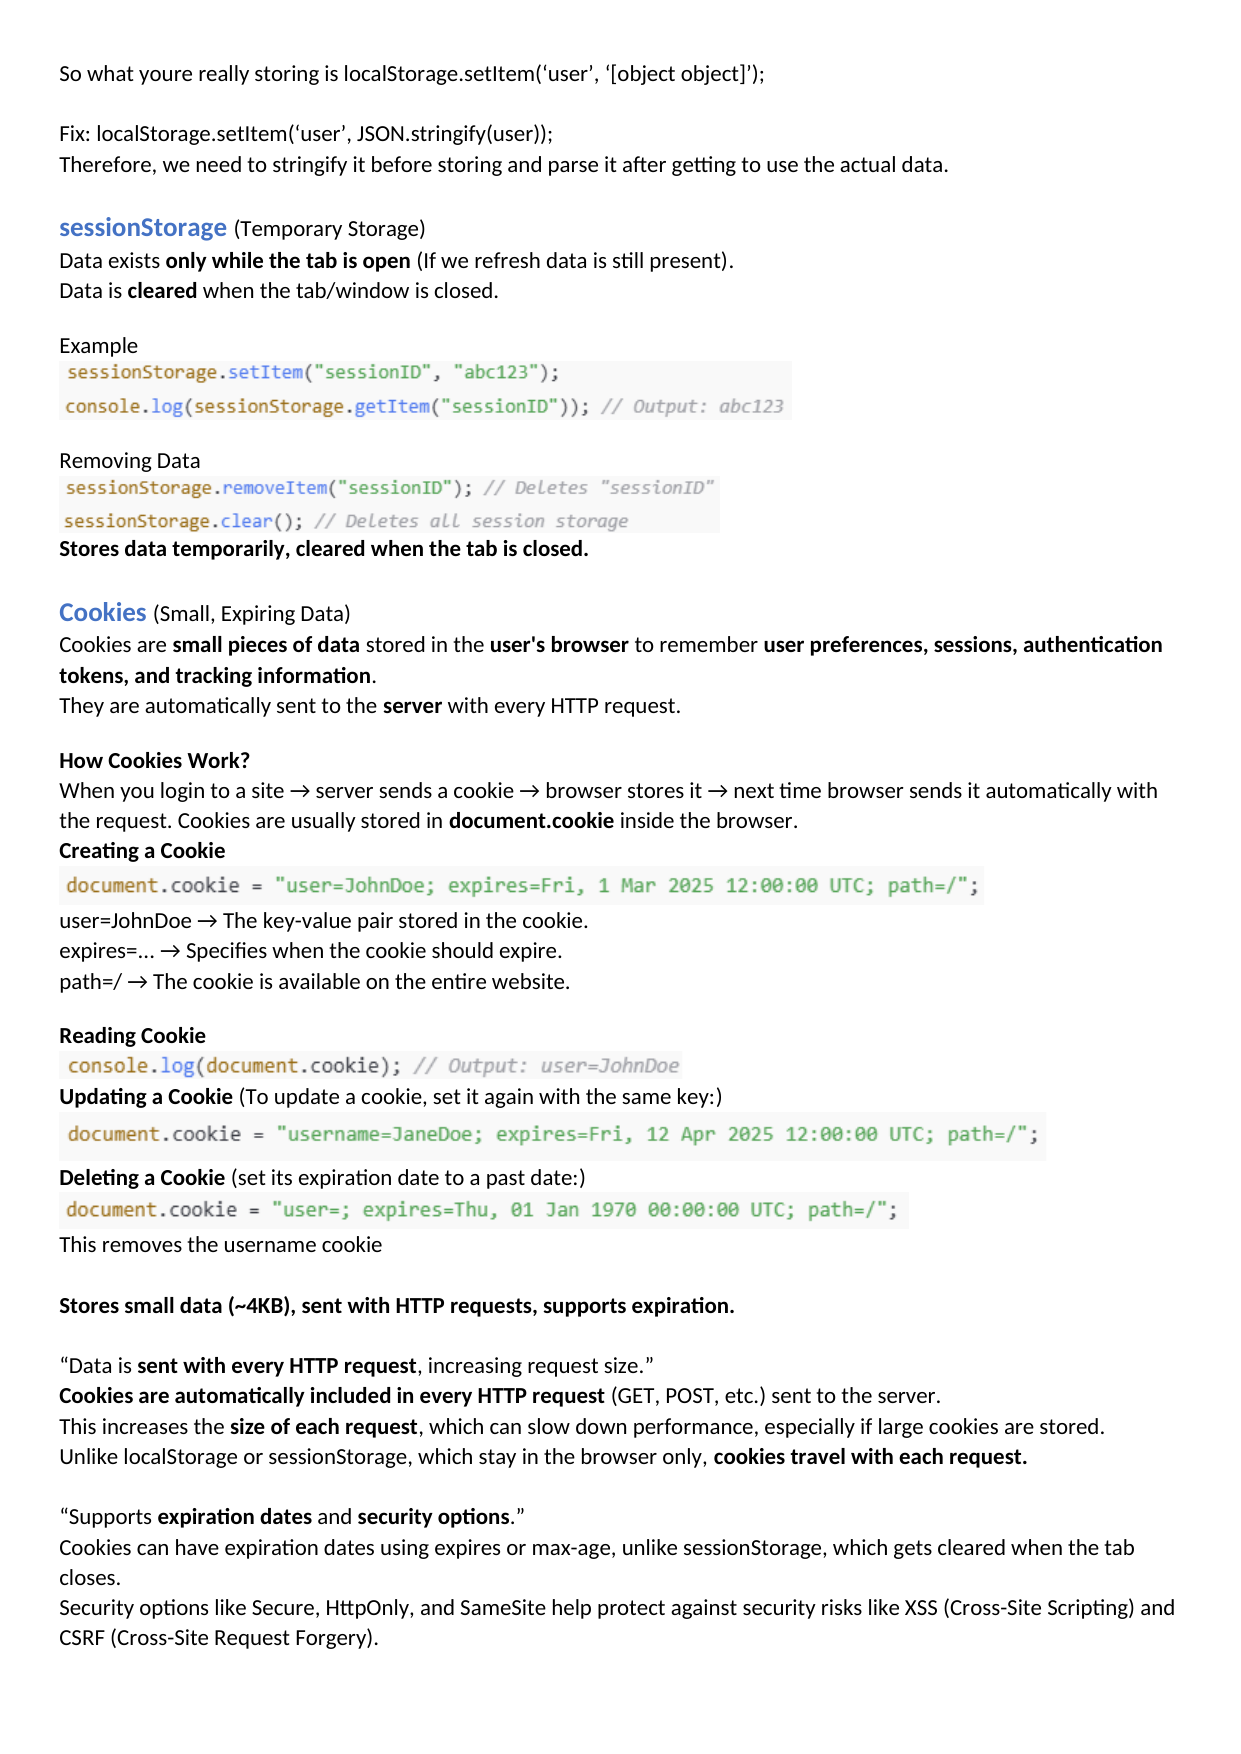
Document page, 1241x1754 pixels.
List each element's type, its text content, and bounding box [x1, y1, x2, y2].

list Unlike localStorage or sessionStorage, which stay in the browser only, cookies travel with each request. [59, 1442, 1181, 1470]
list Cookies can have expiration dates using expires or max-age, unlike sessionStorage, which gets cleared when the tab closes. [59, 1533, 1181, 1591]
list Updating a Cookie (To update a cookie, set it again with the same key:) [59, 1082, 1181, 1110]
list Fix: localStorage.setItem(‘user’, JSON.stringify(user)); [59, 119, 1181, 147]
list sessionStorage (Temporary Storage) [59, 210, 1181, 243]
list Data exists only while the tab is open (If we refresh data is still present). [59, 246, 1181, 274]
list Data is cleared when the tab/window is closed. [59, 276, 1181, 304]
list Cookies are automatically included in every HTTP request (GET, POST, etc.) sent to the server. [59, 1382, 1181, 1409]
list Creating a Cookie [59, 836, 1181, 864]
list Reading Cookie [59, 1022, 1181, 1050]
picture [59, 361, 792, 420]
list Deleting a Cookie (set its expiration date to a past date:) [59, 1163, 1181, 1191]
list Cookies (Small, Expiring Data) [59, 595, 1181, 628]
list “Data is sent with every HTTP request, increasing request size.” [59, 1351, 1181, 1379]
list When you login to a site → server sends a cookie → browser stores it → next time browser sends it automatically with the request. Cookies are usually stored in document.cookie inside the browser. [59, 776, 1181, 834]
list Cookies are small pieces of data stored in the user's browser to remember user preferences, sessions, authentication tokens, and tracking information. [59, 631, 1181, 689]
list Removing Data [59, 446, 1181, 474]
list “Supports expiration dates and security options.” [59, 1502, 1181, 1530]
picture [59, 1051, 683, 1079]
list Stores small data (~4KB), sent with HTTP requests, supports expiration. [59, 1291, 1181, 1319]
list This removes the username cookie [59, 1231, 1181, 1258]
list Therefore, we need to stringify it before storing and parse it after getting to use the actual data. [59, 150, 1181, 178]
list How Cookies Work? [59, 746, 1181, 774]
list This increases the size of each request, which can slow down performance, especially if large cookies are stored. [59, 1412, 1181, 1440]
picture [59, 1112, 1047, 1161]
list Security options like Secure, HttpOnly, and SameSite help protect against security risks like XSS (Cross-Site Scripting) and CSRF (Cross-Site Request Forgery). [59, 1593, 1181, 1651]
list Stores data temporarily, cleared when the tab is closed. [59, 534, 1181, 562]
list Example [59, 331, 1181, 359]
picture [59, 476, 720, 533]
picture [59, 866, 985, 905]
list So what youre really storing is localStorage.setItem(‘user’, ‘[object object]’); [59, 59, 1181, 87]
picture [59, 1192, 909, 1229]
list They are automatically sent to the server with every HTTP request. [59, 691, 1181, 719]
list user=JohnDoe → The key-value pair stored in the cookie. expires=... → Specifies when the cookie should expire. path=/ → The cookie is available on the entire website. [59, 906, 1181, 995]
